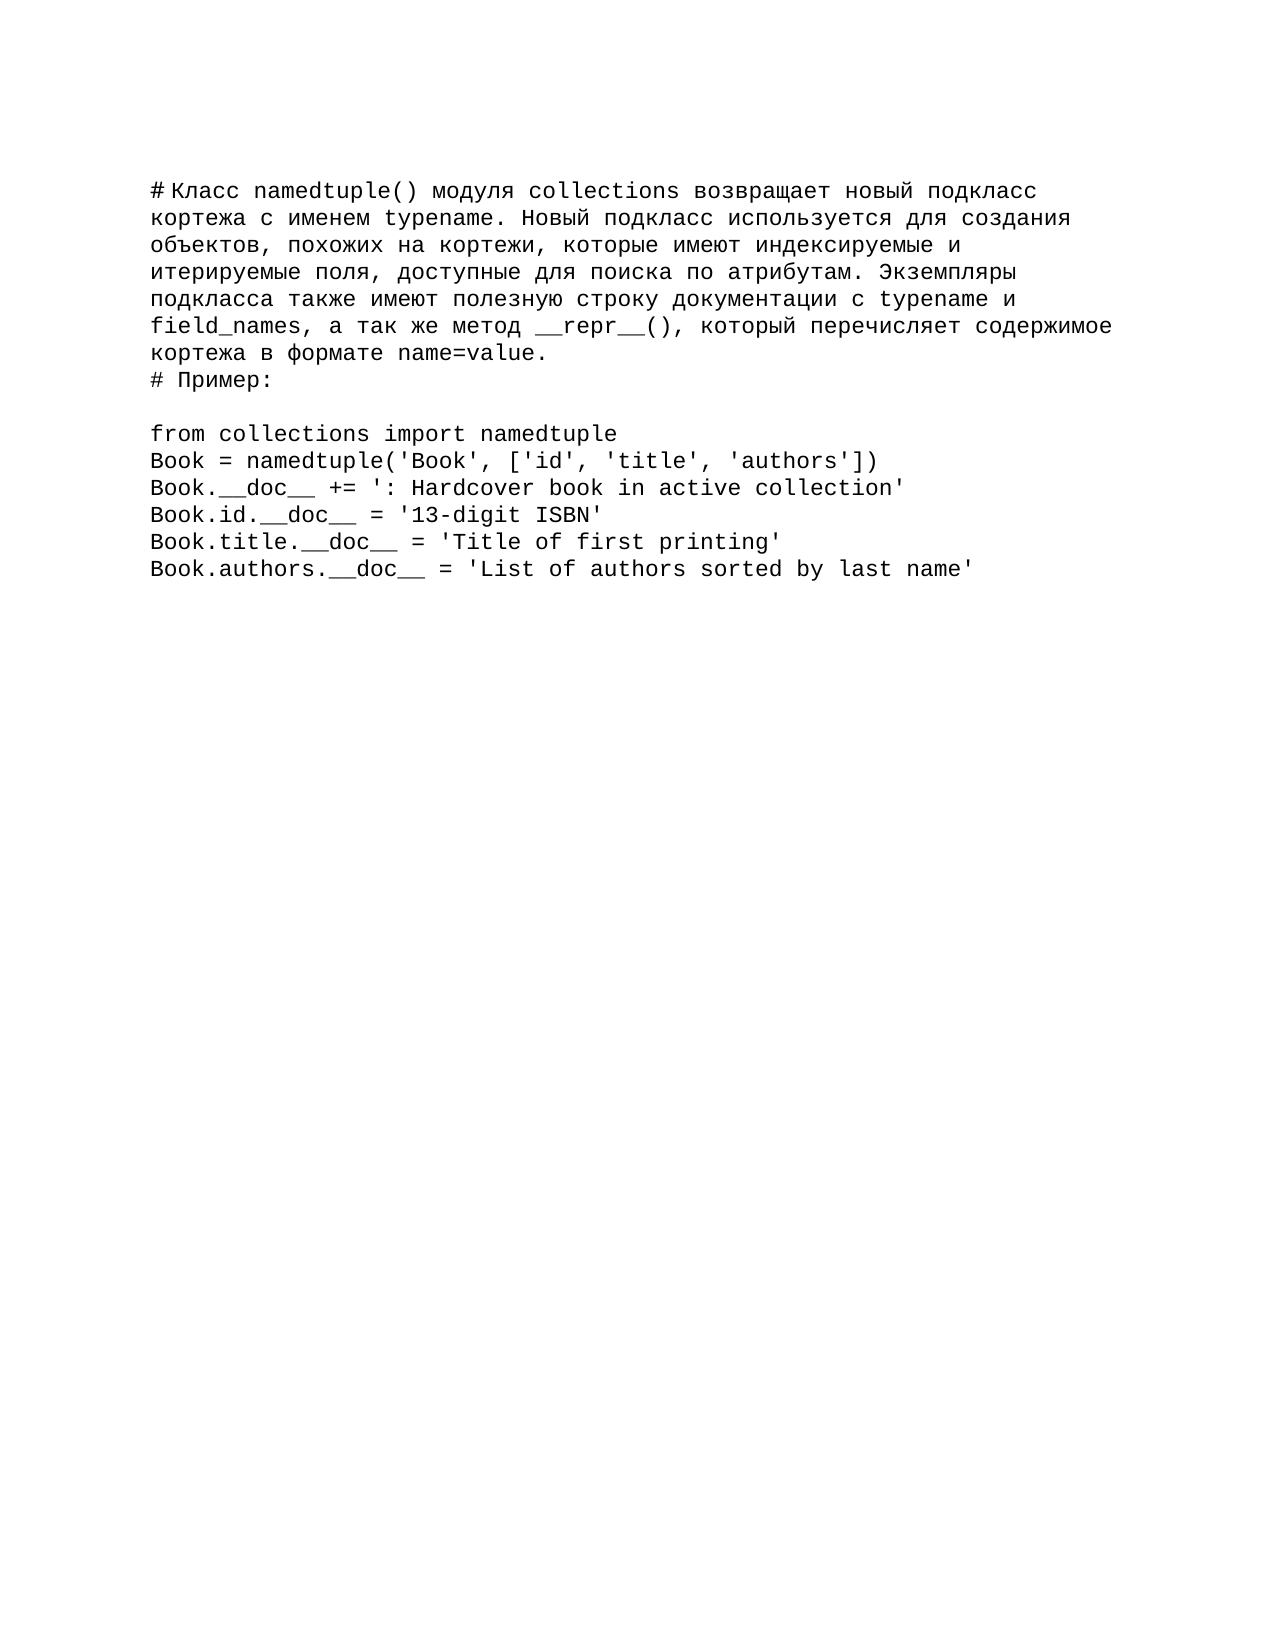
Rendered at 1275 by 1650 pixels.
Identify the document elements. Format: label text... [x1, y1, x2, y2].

text Book.title.__doc__ = 'Title of first printing' [150, 528, 1125, 555]
text from collections import namedtuple [150, 420, 1125, 447]
text Book = namedtuple('Book', ['id', 'title', 'authors']) [150, 447, 1125, 474]
text Book.__doc__ += ': Hardcover book in active collection' [150, 474, 1125, 501]
text # Пример: [150, 366, 1125, 393]
text Book.id.__doc__ = '13-digit ISBN' [150, 501, 1125, 528]
text Book.authors.__doc__ = 'List of authors sorted by last name' [150, 555, 1125, 582]
text # Класс namedtuple() модуля collections возвращает новый подкласс кортежа с именем typename. Новый подкласс используется для создания объектов, похожих на кортежи, которые имеют индексируемые и итерируемые поля, доступные для поиска по атрибутам. Экземпляры подкласса также имеют полезную строку документации с typename и field_names, а так же метод __repr__(), который перечисляет содержимое кортежа в формате name=value. [150, 177, 1125, 366]
